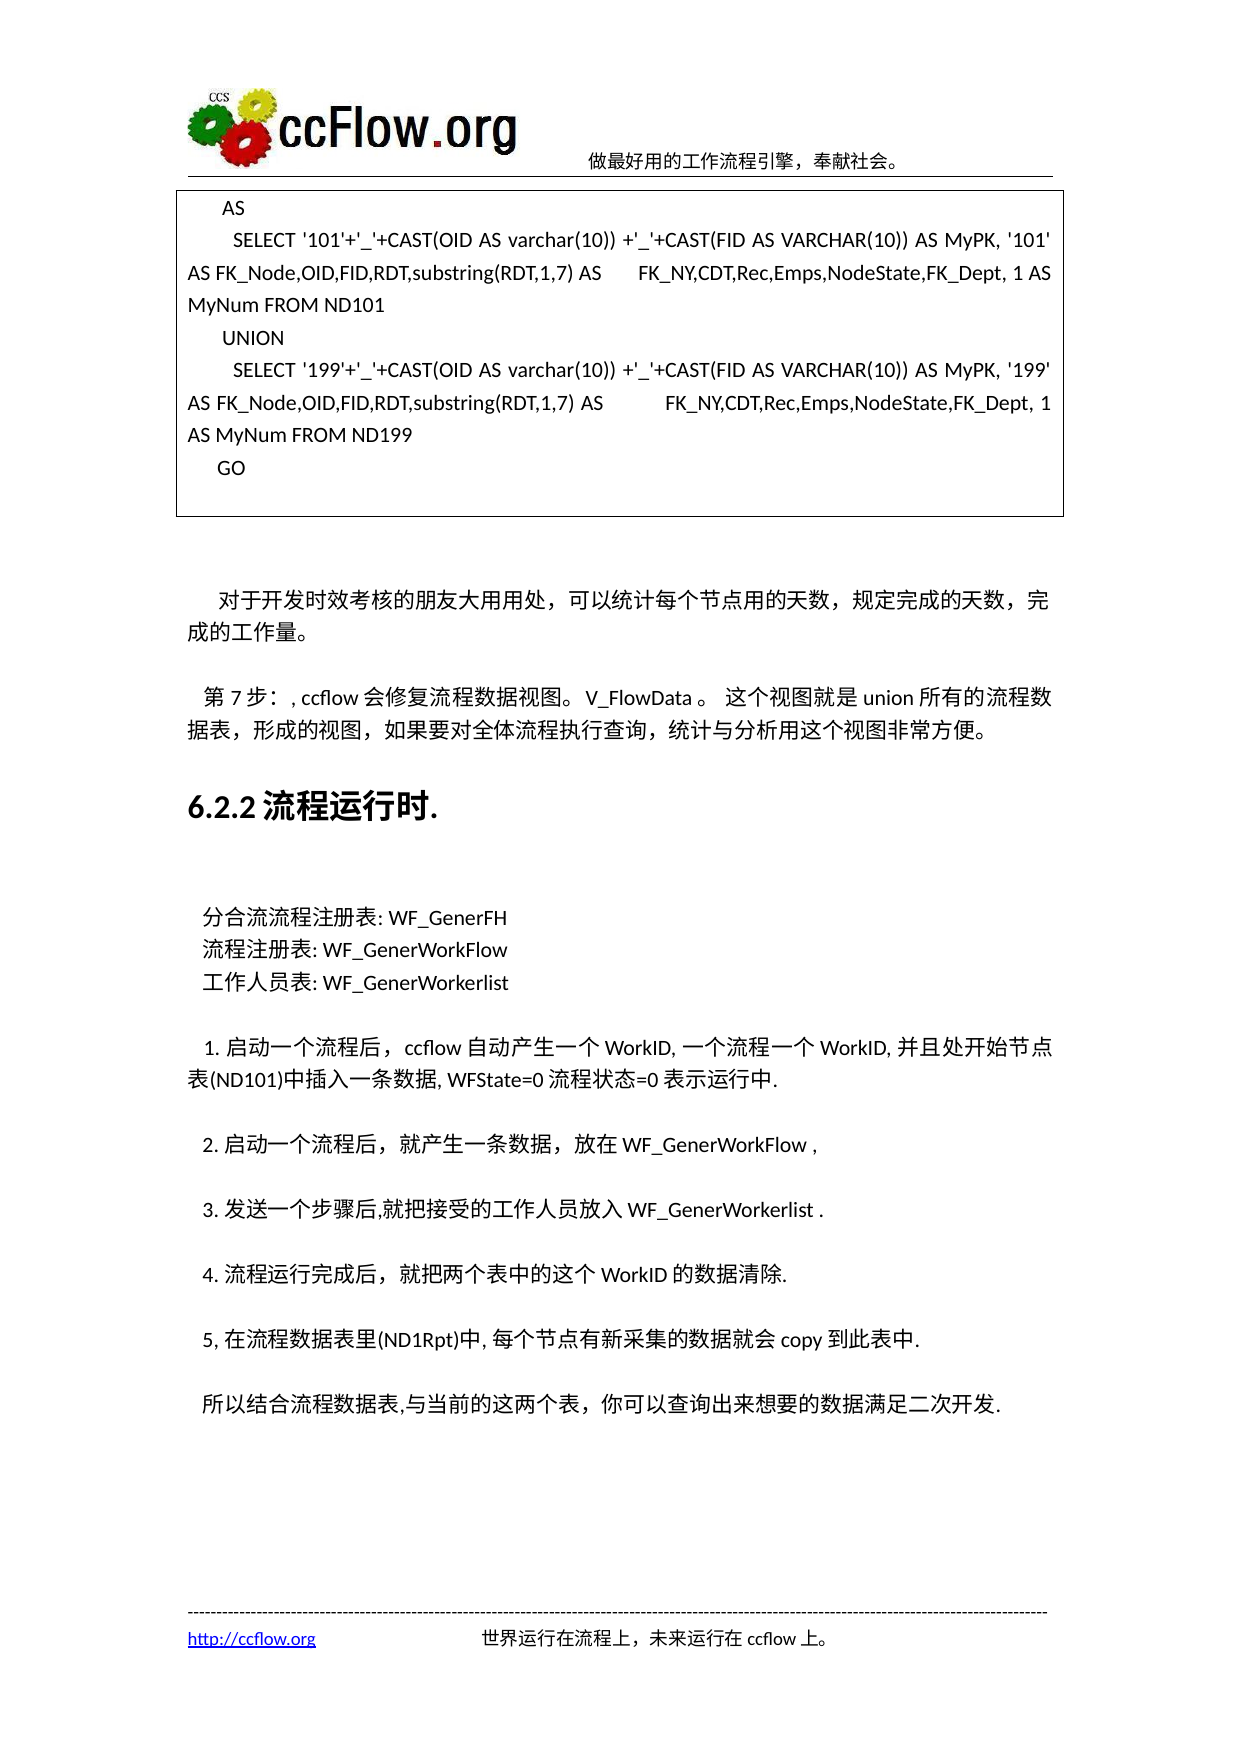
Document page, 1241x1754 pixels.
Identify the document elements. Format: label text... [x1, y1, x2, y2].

text 4. 流程运行完成后，就把两个表中的这个 WorkID 的数据清除. [187, 1257, 1053, 1289]
text 流程注册表: WF_GenerWorkFlow [187, 932, 1053, 964]
text 工作人员表: WF_GenerWorkerlist [187, 964, 1053, 997]
text 5, 在流程数据表里(ND1Rpt)中, 每个节点有新采集的数据就会copy到此表中. [187, 1322, 1053, 1354]
text 分合流流程注册表: WF_GenerFH [187, 899, 1053, 932]
text 第7步：, ccflow会修复流程数据视图。V_FlowData 。 这个视图就是union 所有的流程数据表，形成的视图，如果要对全体流程执行查询，统计与分析用这个视图非常方便。 [187, 680, 1053, 745]
picture [187, 88, 521, 169]
text 2. 启动一个流程后，就产生一条数据，放在WF_GenerWorkFlow , [187, 1127, 1053, 1159]
text 1. 启动一个流程后，ccflow自动产生一个WorkID, 一个流程一个WorkID, 并且处开始节点表(ND101)中插入一条数据, WFState=0 流程状态=0 表示运行中. [187, 1029, 1053, 1094]
text 所以结合流程数据表,与当前的这两个表，你可以查询出来想要的数据满足二次开发. [187, 1387, 1053, 1419]
text 3. 发送一个步骤后,就把接受的工作人员放入WF_GenerWorkerlist . [187, 1192, 1053, 1224]
text 对于开发时效考核的朋友大用用处，可以统计每个节点用的天数，规定完成的天数，完成的工作量。 [187, 582, 1053, 647]
subtitle 6.2.2流程运行时. [187, 772, 1053, 837]
